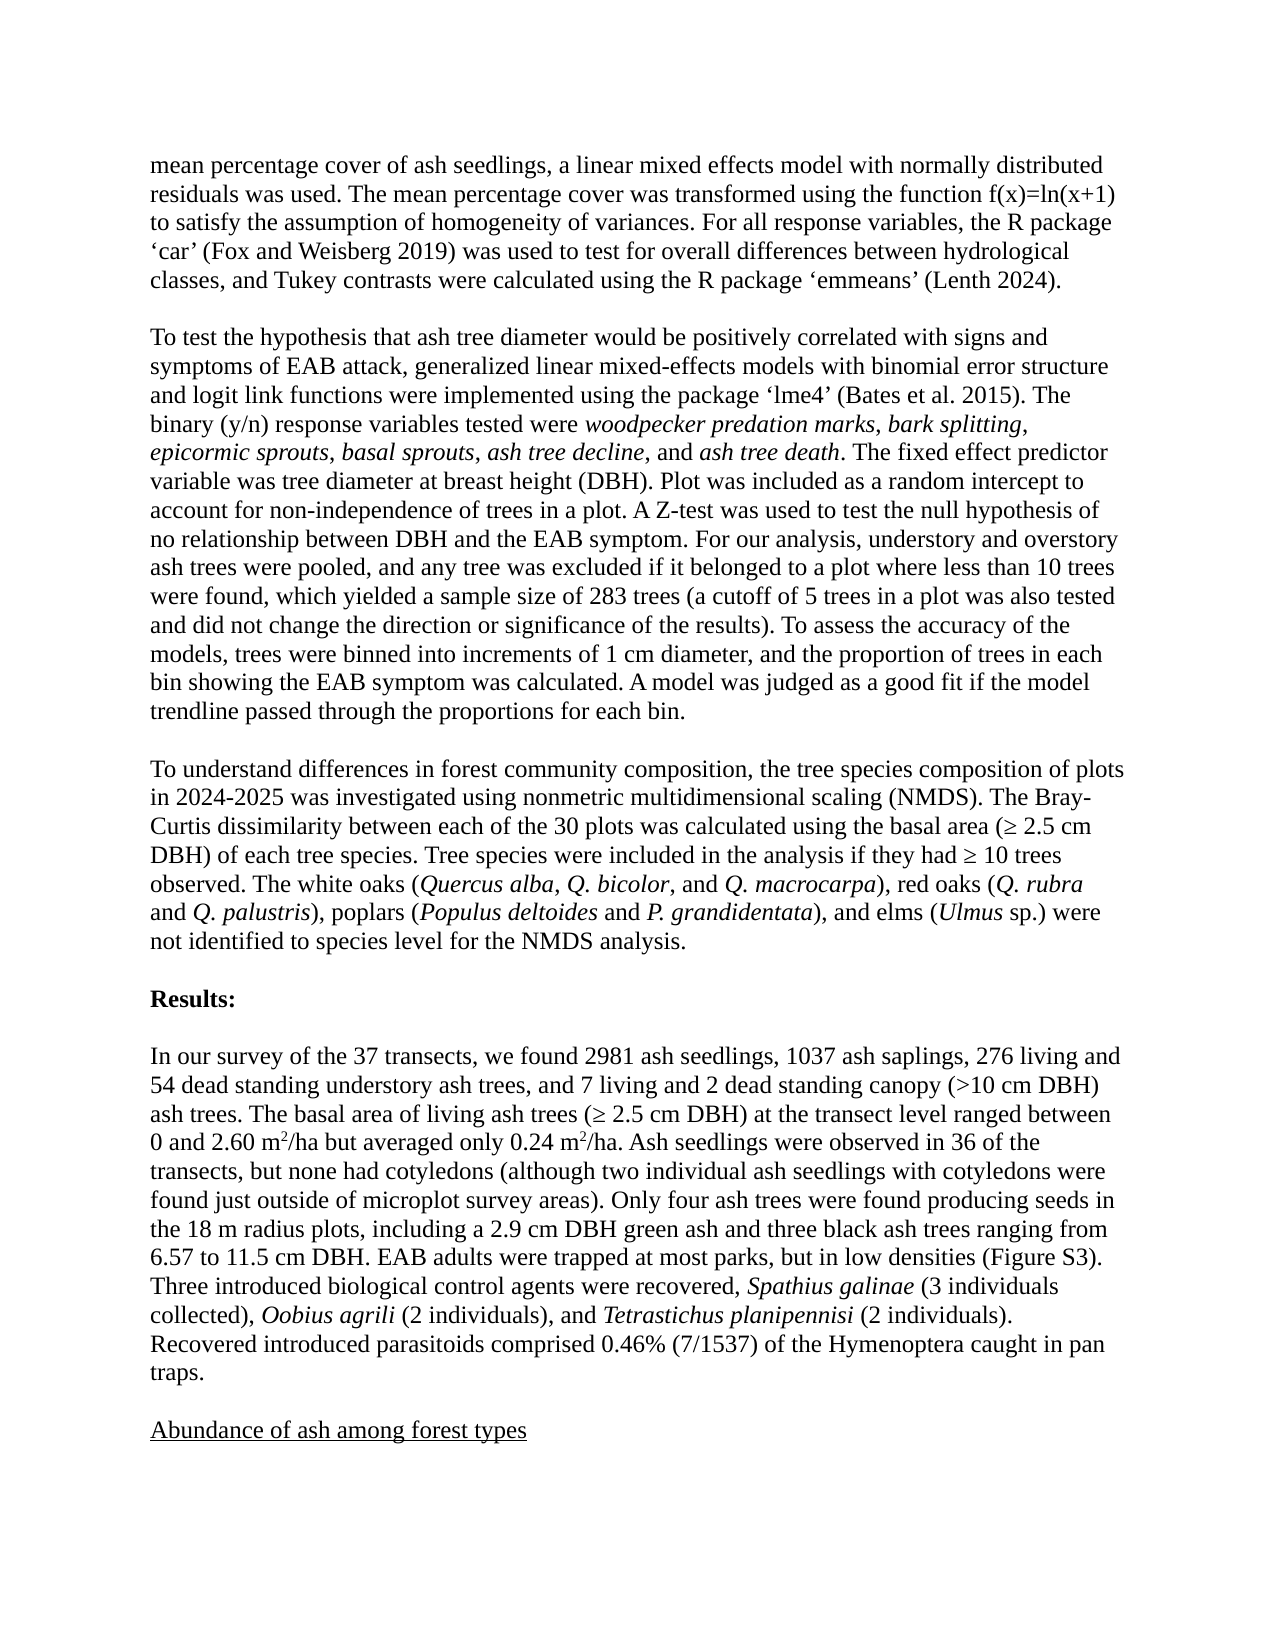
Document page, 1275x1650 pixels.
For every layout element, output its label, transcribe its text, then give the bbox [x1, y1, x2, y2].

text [150, 150, 1125, 294]
text Results: [150, 984, 1125, 1012]
text To test the hypothesis that ash tree diameter would be positively correlated with signs and symptoms of EAB attack, generalized linear mixed-effects models with binomial error structure and logit link functions were implemented using the package ‘lme4’ (Bates et al. 2015). The binary (y/n) response variables tested were woodpecker predation marks, bark splitting, epicormic sprouts, basal sprouts, ash tree decline, and ash tree death. The fixed effect predictor variable was tree diameter at breast height (DBH). Plot was included as a random intercept to account for non-independence of trees in a plot. A Z-test was used to test the null hypothesis of no relationship between DBH and the EAB symptom. For our analysis, understory and overstory ash trees were pooled, and any tree was excluded if it belonged to a plot where less than 10 trees were found, which yielded a sample size of 283 trees (a cutoff of 5 trees in a plot was also tested and did not change the direction or significance of the results). To assess the accuracy of the models, trees were binned into increments of 1 cm diameter, and the proportion of trees in each bin showing the EAB symptom was calculated. A model was judged as a good fit if the model trendline passed through the proportions for each bin. [150, 322, 1125, 725]
text To understand differences in forest community composition, the tree species composition of plots in 2024-2025 was investigated using nonmetric multidimensional scaling (NMDS). The Bray-Curtis dissimilarity between each of the 30 plots was calculated using the basal area (≥ 2.5 cm DBH) of each tree species. Tree species were included in the analysis if they had ≥ 10 trees observed. The white oaks (Quercus alba, Q. bicolor, and Q. macrocarpa), red oaks (Q. rubra and Q. palustris), poplars (Populus deltoides and P. grandidentata), and elms (Ulmus sp.) were not identified to species level for the NMDS analysis. [150, 754, 1125, 955]
text In our survey of the 37 transects, we found 2981 ash seedlings, 1037 ash saplings, 276 living and 54 dead standing understory ash trees, and 7 living and 2 dead standing canopy (>10 cm DBH) ash trees. The basal area of living ash trees (≥ 2.5 cm DBH) at the transect level ranged between 0 and 2.60 m2/ha but averaged only 0.24 m2/ha. Ash seedlings were observed in 36 of the transects, but none had cotyledons (although two individual ash seedlings with cotyledons were found just outside of microplot survey areas). Only four ash trees were found producing seeds in the 18 m radius plots, including a 2.9 cm DBH green ash and three black ash trees ranging from 6.57 to 11.5 cm DBH. EAB adults were trapped at most parks, but in low densities (Figure S3). Three introduced biological control agents were recovered, Spathius galinae (3 individuals collected), Oobius agrili (2 individuals), and Tetrastichus planipennisi (2 individuals). Recovered introduced parasitoids comprised 0.46% (7/1537) of the Hymenoptera caught in pan traps. [150, 1041, 1125, 1415]
text Abundance of ash among forest types [150, 1415, 1125, 1444]
